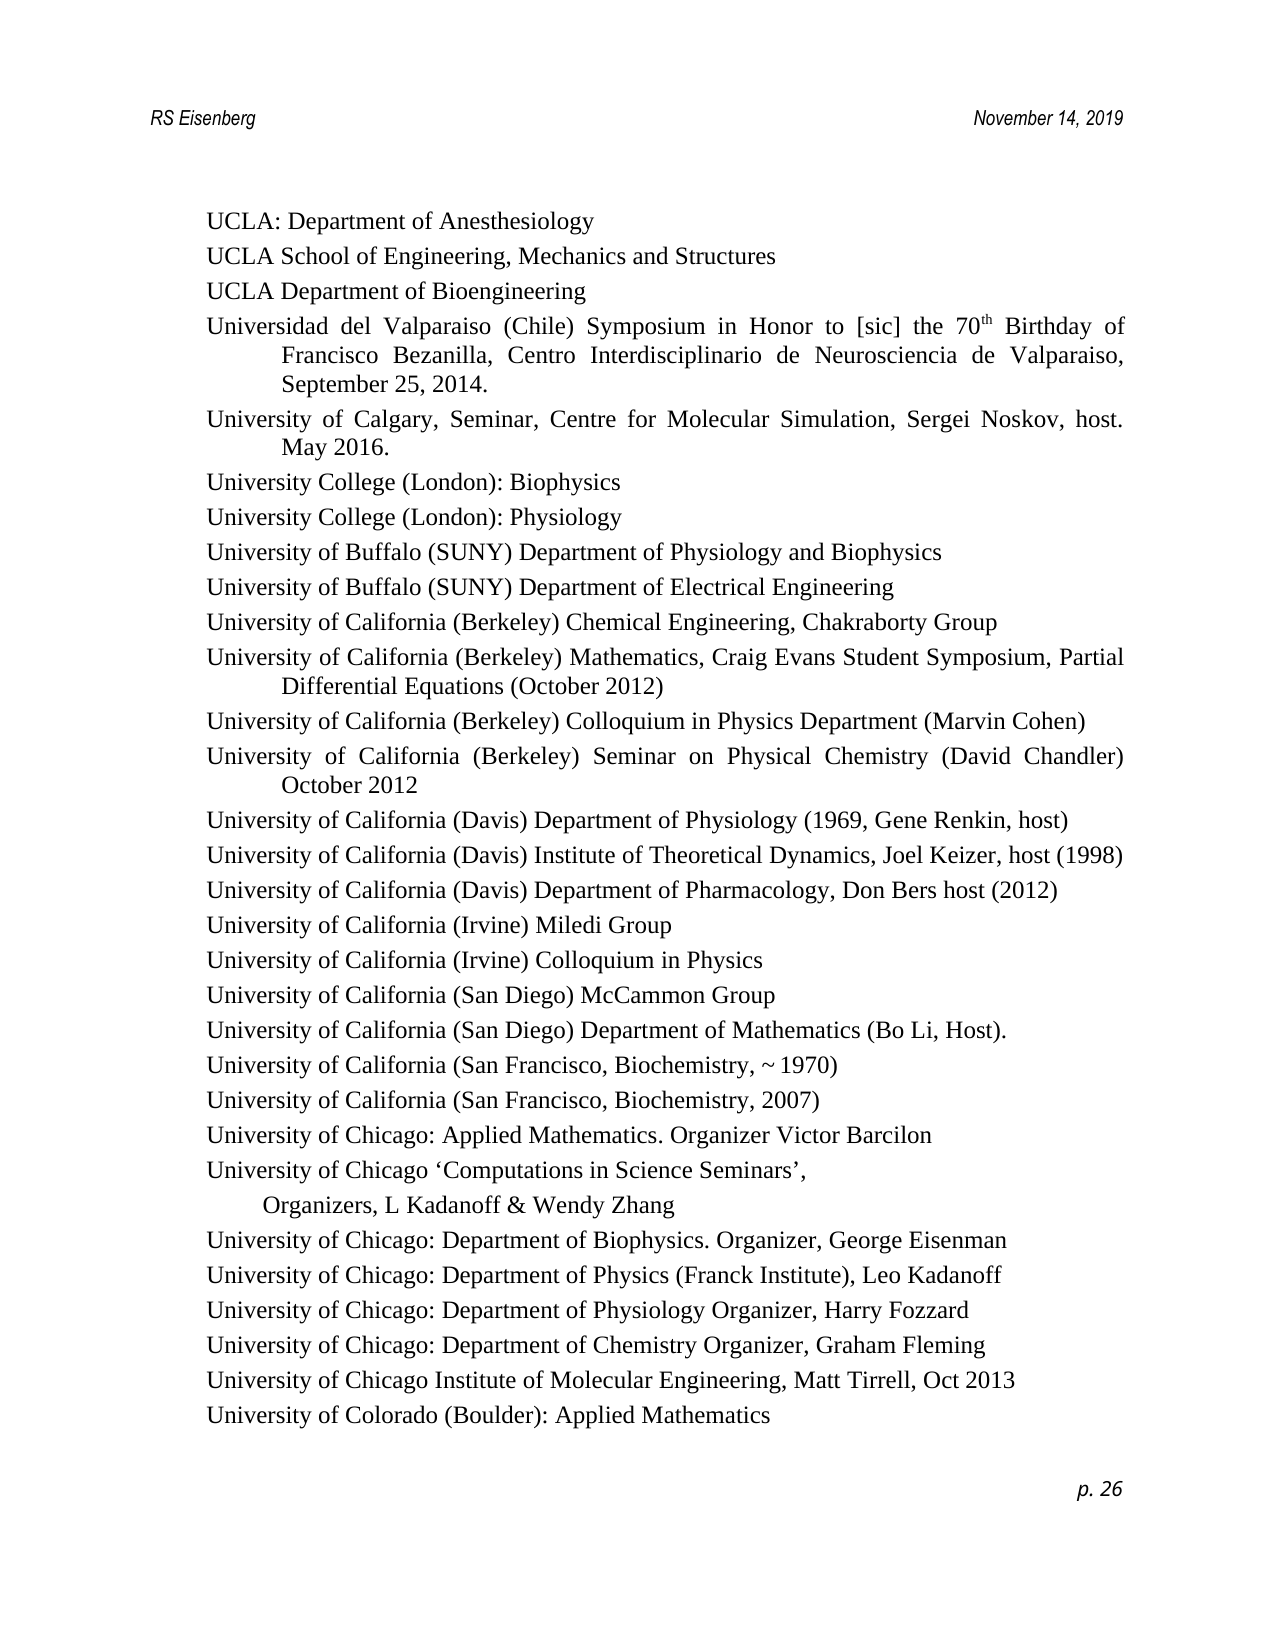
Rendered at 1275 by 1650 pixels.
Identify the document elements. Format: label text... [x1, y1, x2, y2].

text University of California (San Diego) McCammon Group [206, 980, 1125, 1009]
text University of Colorado (Boulder): Applied Mathematics [206, 1400, 1125, 1429]
text University of Chicago: Department of Physics (Franck Institute), Leo Kadanoff [206, 1260, 1125, 1289]
text University of California (San Diego) Department of Mathematics (Bo Li, Host). [206, 1015, 1125, 1044]
text University of California (Berkeley) Mathematics, Craig Evans Student Symposium, Partial Differential Equations (October 2012) [206, 642, 1125, 700]
text University of California (Berkeley) Colloquium in Physics Department (Marvin Cohen) [206, 706, 1125, 735]
text University of Chicago: Department of Chemistry Organizer, Graham Fleming [206, 1330, 1125, 1359]
text University College (London): Biophysics [206, 467, 1125, 496]
text University College (London): Physiology [206, 502, 1125, 531]
text University of California (Berkeley) Seminar on Physical Chemistry (David Chandler) October 2012 [206, 741, 1125, 799]
text University of Calgary, Seminar, Centre for Molecular Simulation, Sergei Noskov, host. May 2016. [206, 404, 1125, 461]
text University of Chicago: Department of Physiology Organizer, Harry Fozzard [206, 1295, 1125, 1324]
text Universidad del Valparaiso (Chile) Symposium in Honor to [sic] the 70th Birthday of Francisco Bezanilla, Centro Interdisciplinario de Neurosciencia de Valparaiso, September 25, 2014. [206, 311, 1125, 397]
text University of California (Davis) Department of Pharmacology, Don Bers host (2012) [206, 875, 1125, 904]
text University of Chicago: Department of Biophysics. Organizer, George Eisenman [206, 1225, 1125, 1254]
text University of Chicago: Applied Mathematics. Organizer Victor Barcilon [206, 1120, 1125, 1149]
text Organizers, L Kadanoff & Wendy Zhang [206, 1190, 1125, 1219]
text University of California (Davis) Department of Physiology (1969, Gene Renkin, host) [206, 805, 1125, 834]
text University of California (San Francisco, Biochemistry, ~ 1970) [206, 1050, 1125, 1079]
text UCLA: Department of Anesthesiology [206, 206, 1125, 235]
text University of Chicago Institute of Molecular Engineering, Matt Tirrell, Oct 2013 [206, 1365, 1125, 1394]
text University of Chicago ‘Computations in Science Seminars’, [206, 1155, 1125, 1184]
text UCLA School of Engineering, Mechanics and Structures [206, 241, 1125, 270]
text University of California (Davis) Institute of Theoretical Dynamics, Joel Keizer, host (1998) [206, 840, 1125, 869]
text University of Buffalo (SUNY) Department of Physiology and Biophysics [206, 537, 1125, 566]
text UCLA Department of Bioengineering [206, 276, 1125, 305]
text University of California (Berkeley) Chemical Engineering, Chakraborty Group [206, 607, 1125, 636]
text University of California (San Francisco, Biochemistry, 2007) [206, 1085, 1125, 1114]
text University of Buffalo (SUNY) Department of Electrical Engineering [206, 572, 1125, 601]
text University of California (Irvine) Colloquium in Physics [206, 945, 1125, 974]
text University of California (Irvine) Miledi Group [206, 910, 1125, 939]
